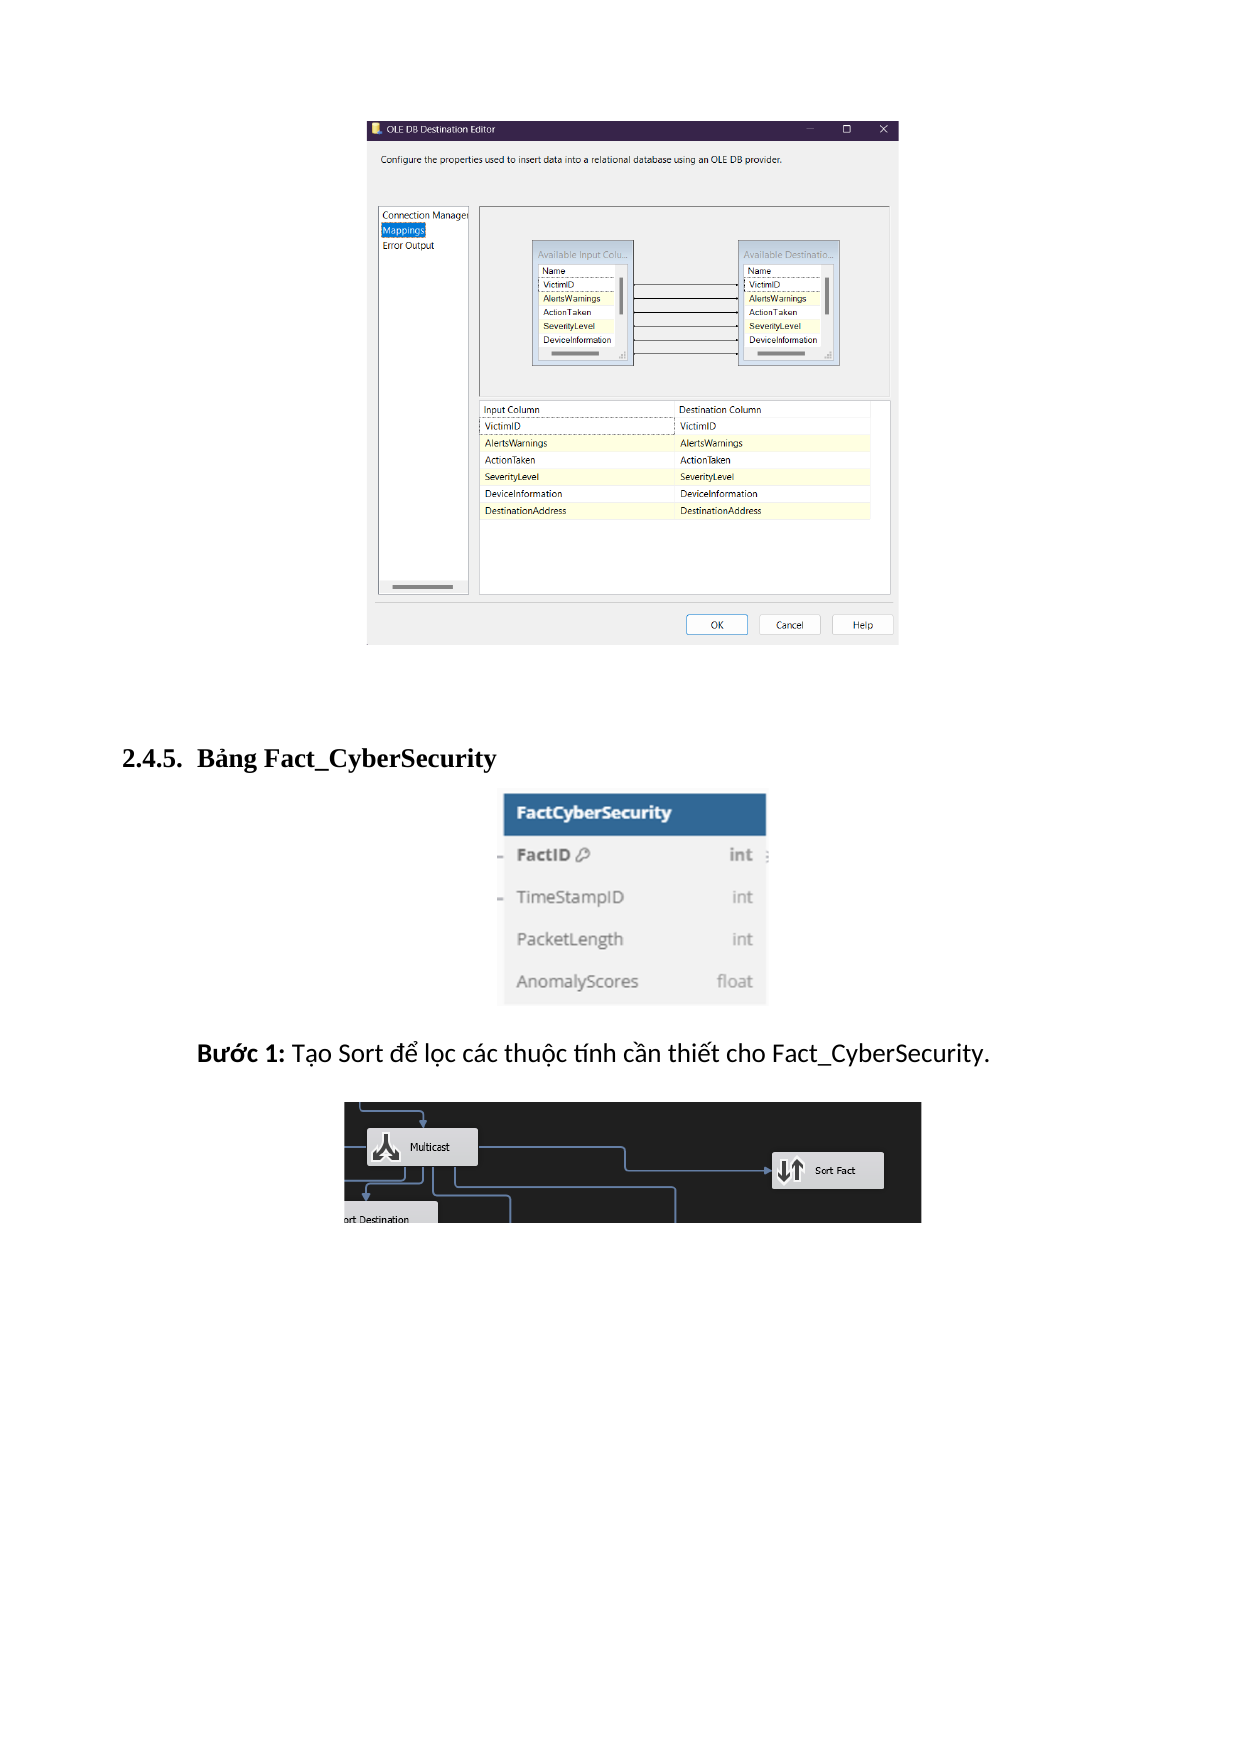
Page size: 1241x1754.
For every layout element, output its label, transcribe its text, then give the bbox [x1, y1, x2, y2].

text Bước 1: Tạo Sort để lọc các thuộc tính cần thiết cho Fact_CyberSecurity. [122, 1036, 1144, 1069]
subtitle Bảng Fact_CyberSecurity [122, 742, 1144, 773]
picture [497, 788, 769, 1006]
picture [366, 121, 899, 645]
picture [344, 1102, 922, 1223]
